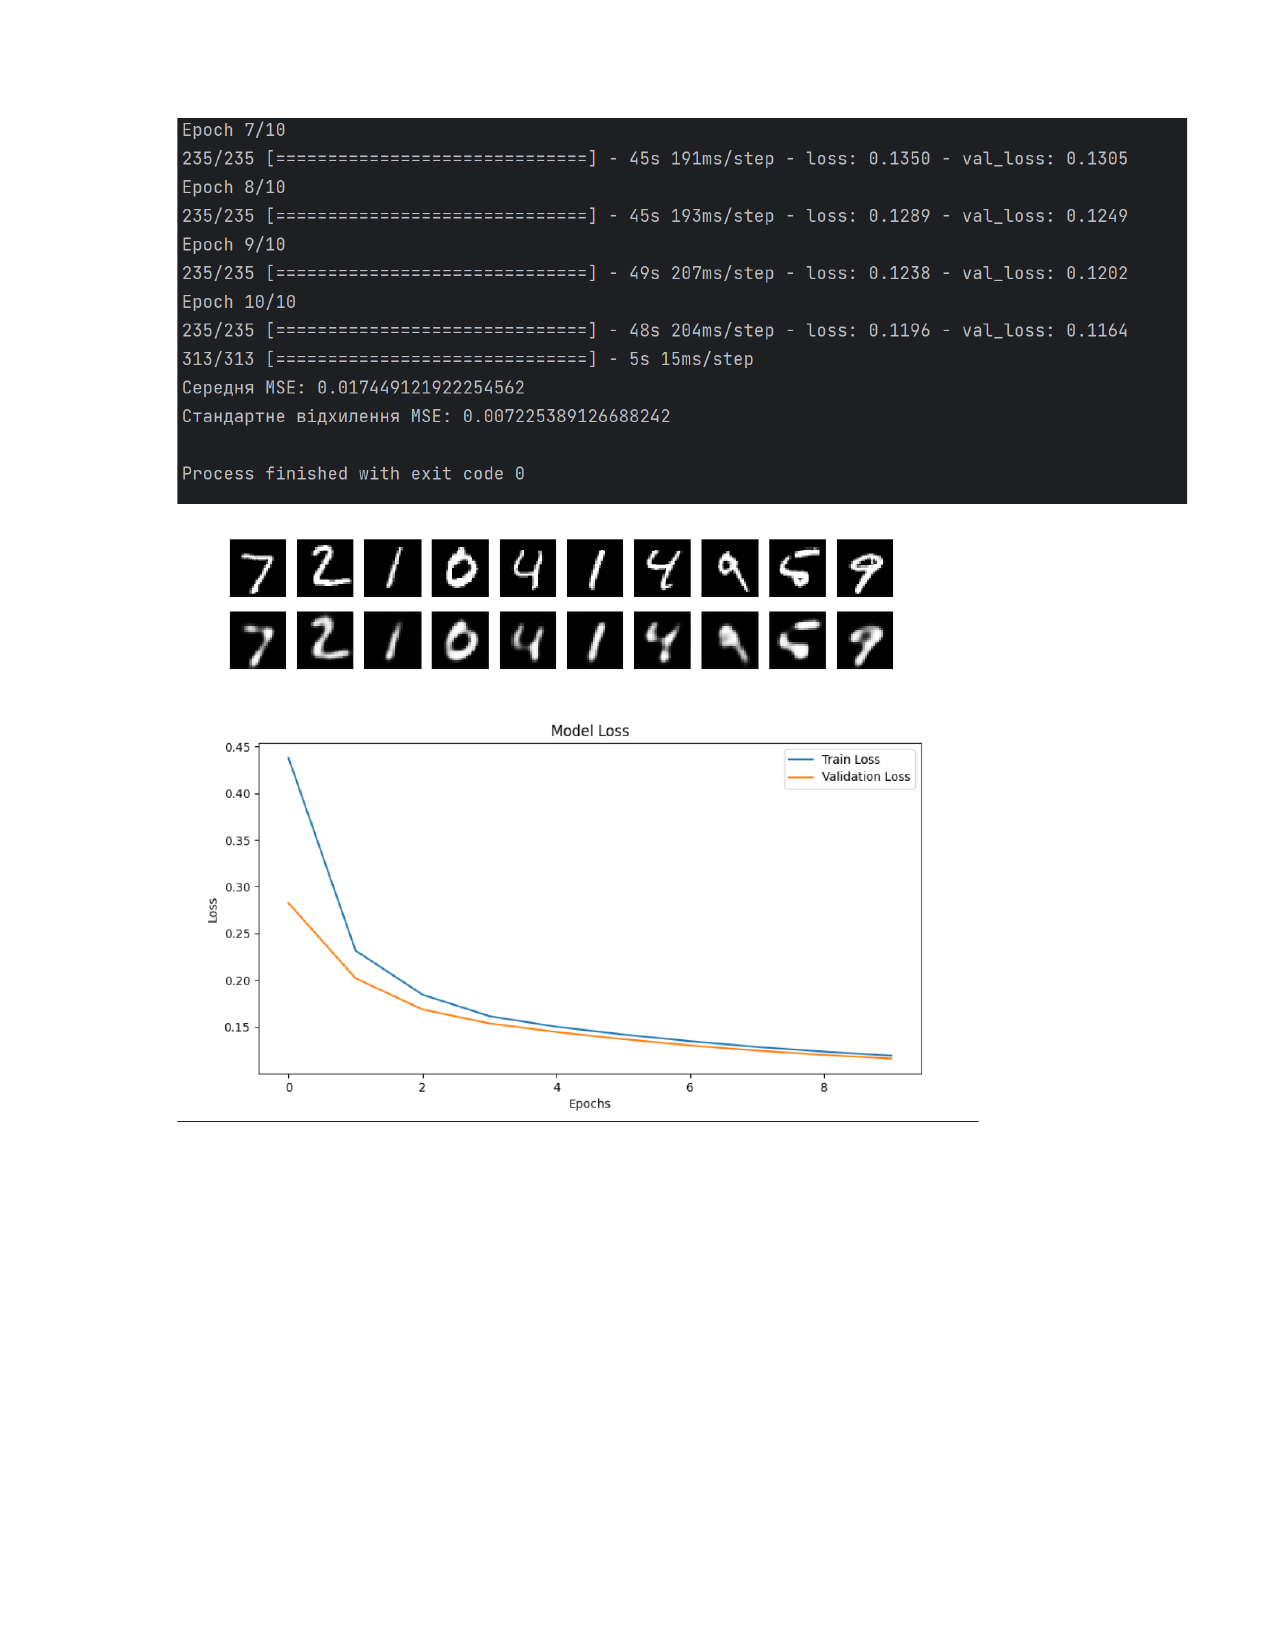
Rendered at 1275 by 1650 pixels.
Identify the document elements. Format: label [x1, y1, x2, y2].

picture [177, 521, 949, 681]
picture [177, 118, 1188, 504]
picture [177, 699, 979, 1122]
